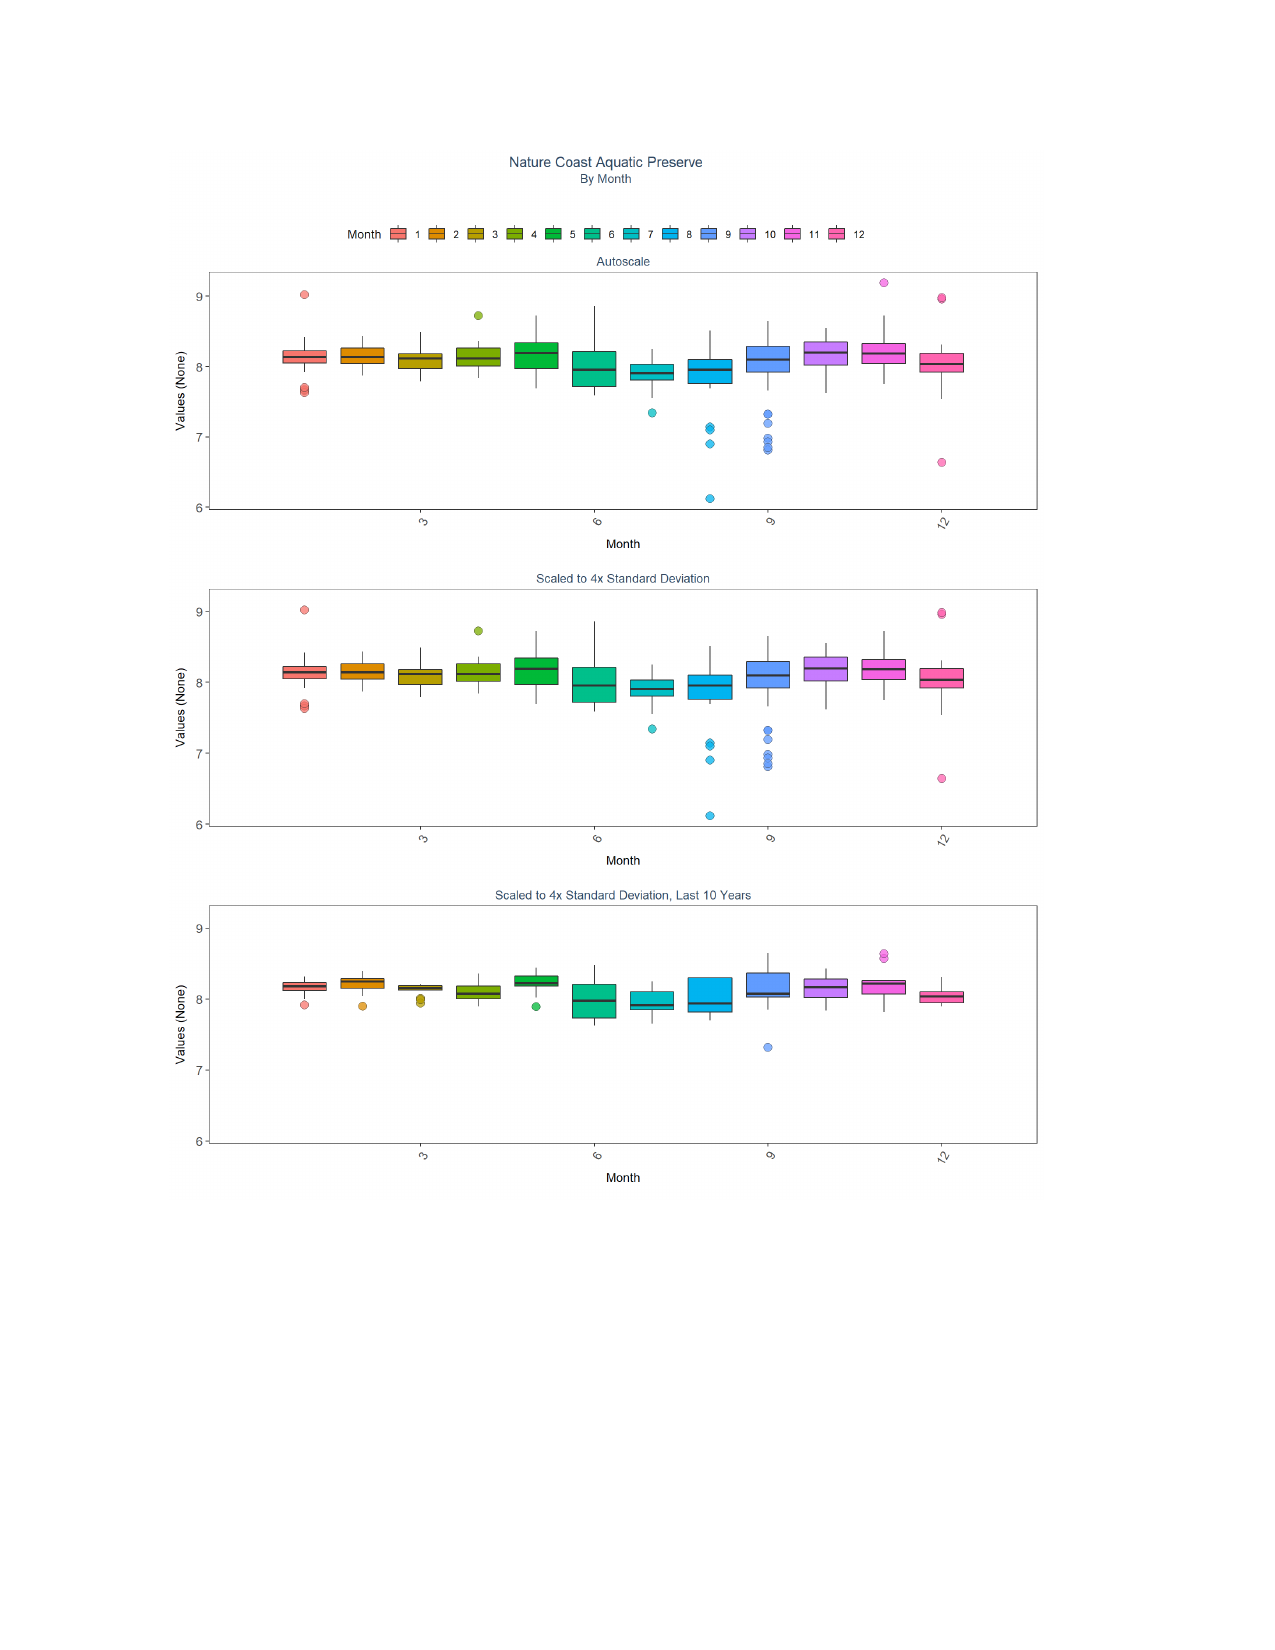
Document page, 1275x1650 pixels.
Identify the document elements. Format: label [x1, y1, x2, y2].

picture [168, 150, 1044, 1200]
